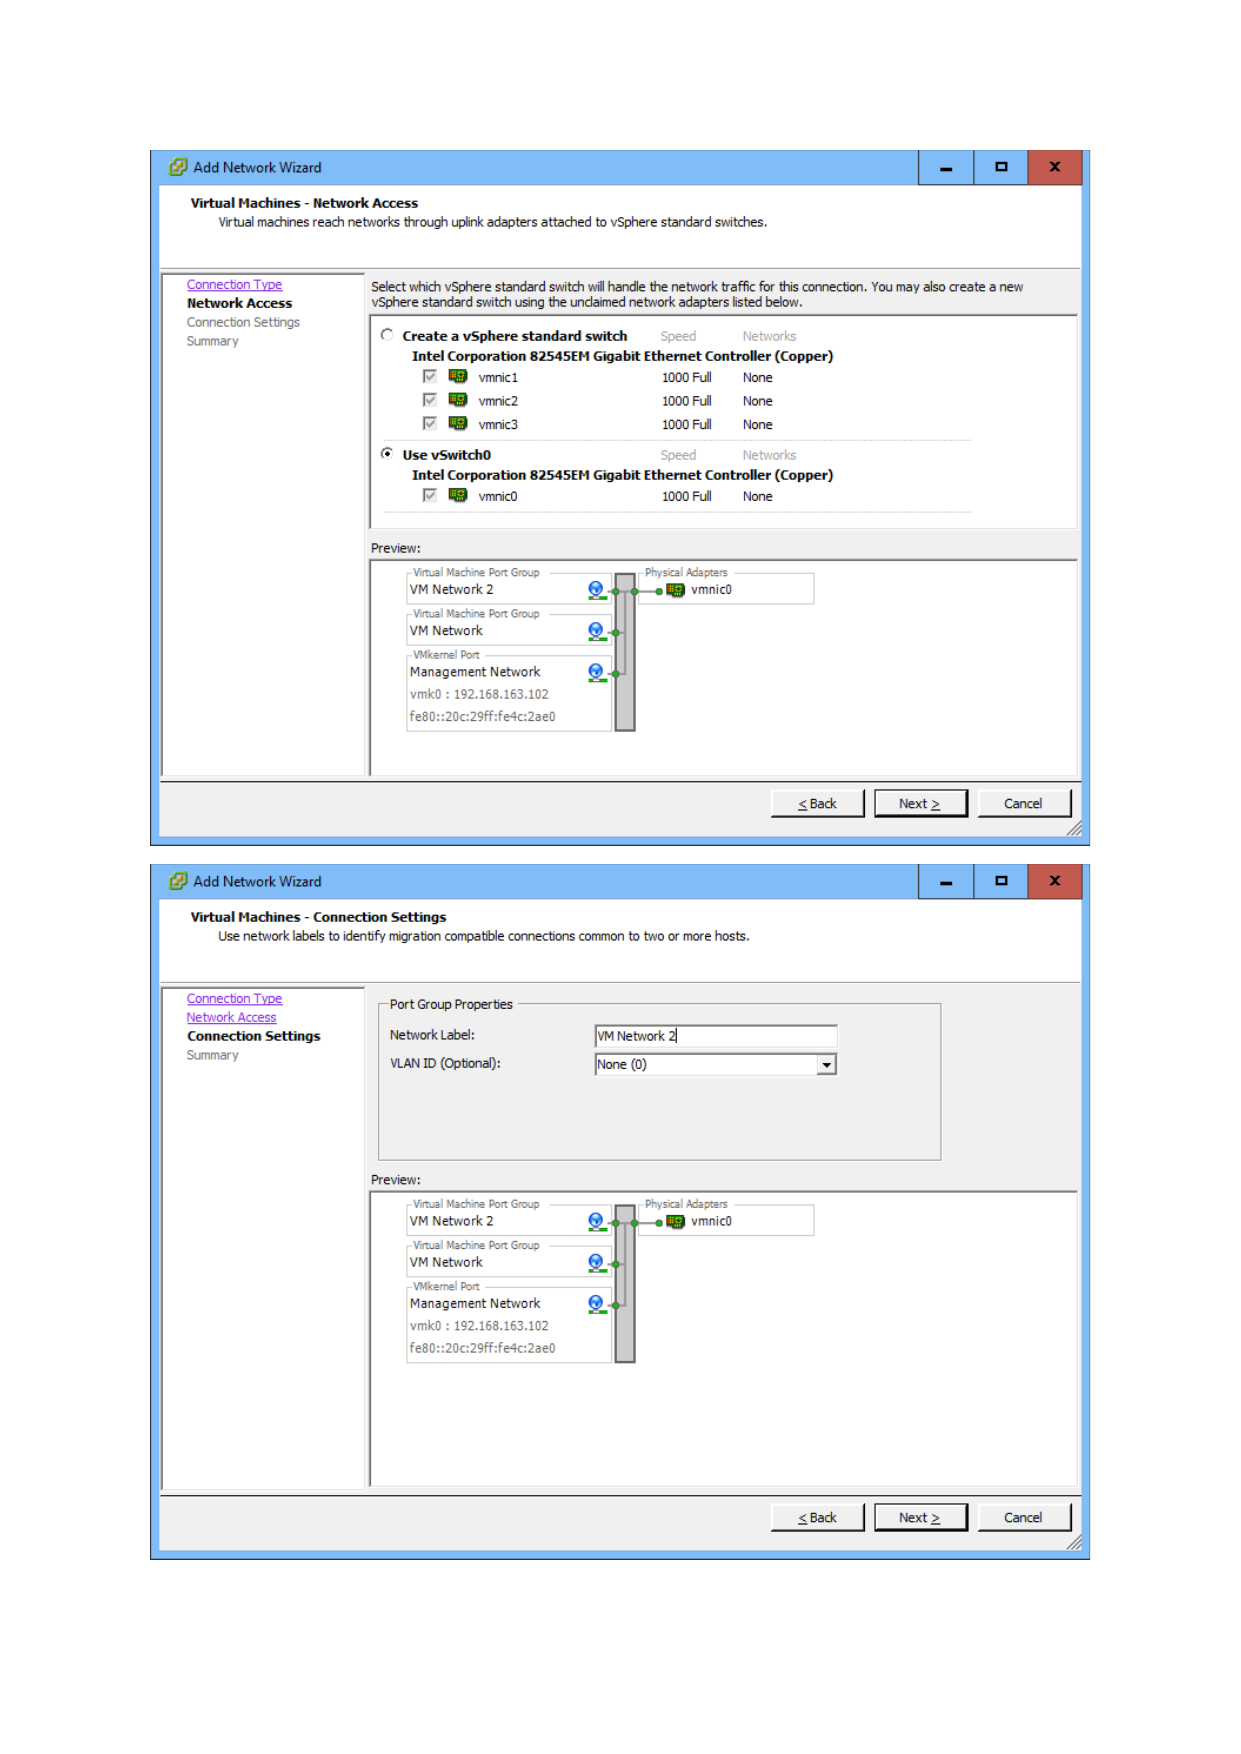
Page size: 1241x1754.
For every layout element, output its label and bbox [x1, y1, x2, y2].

picture [150, 150, 1091, 846]
picture [150, 864, 1091, 1560]
